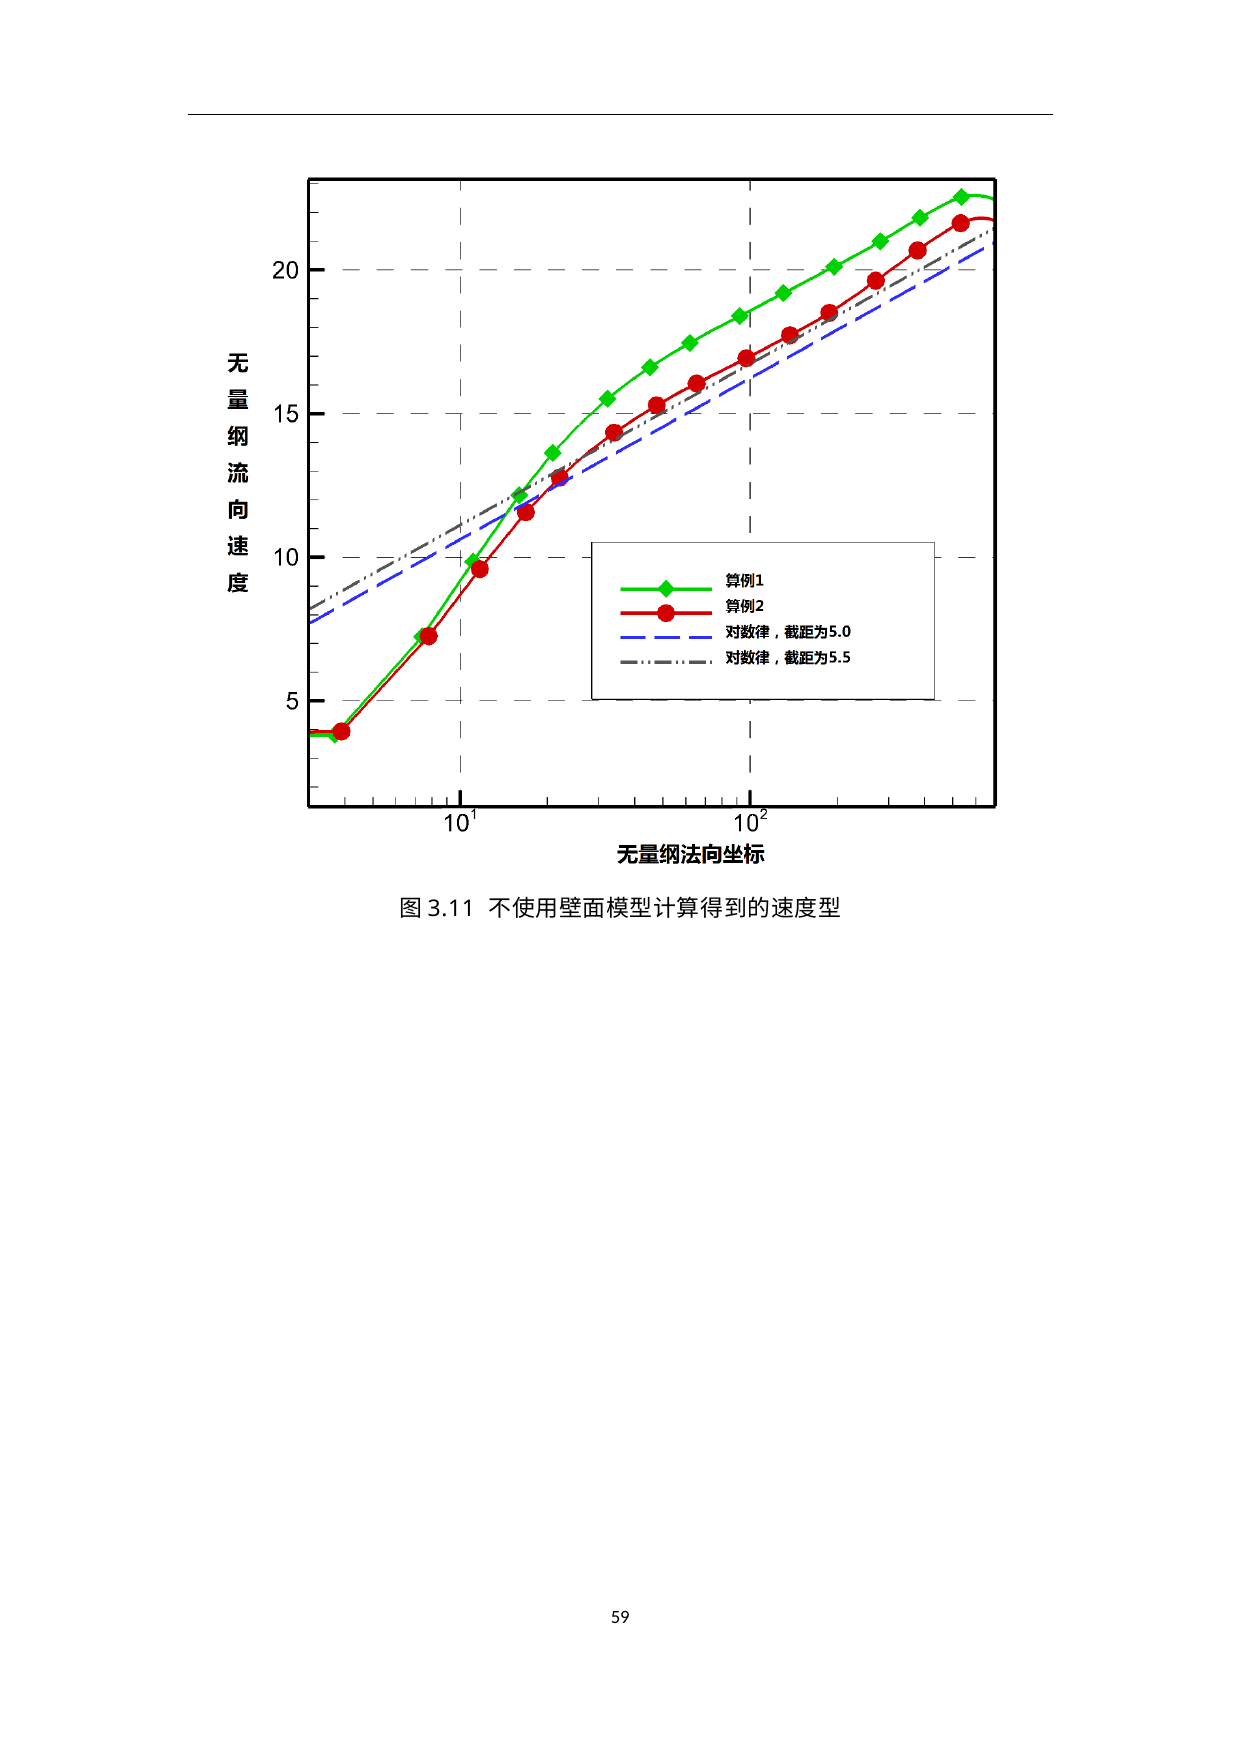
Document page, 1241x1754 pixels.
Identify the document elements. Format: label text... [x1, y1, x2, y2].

text 图3.11 不使用壁面模型计算得到的速度型 [187, 889, 1053, 923]
picture [221, 162, 1020, 871]
